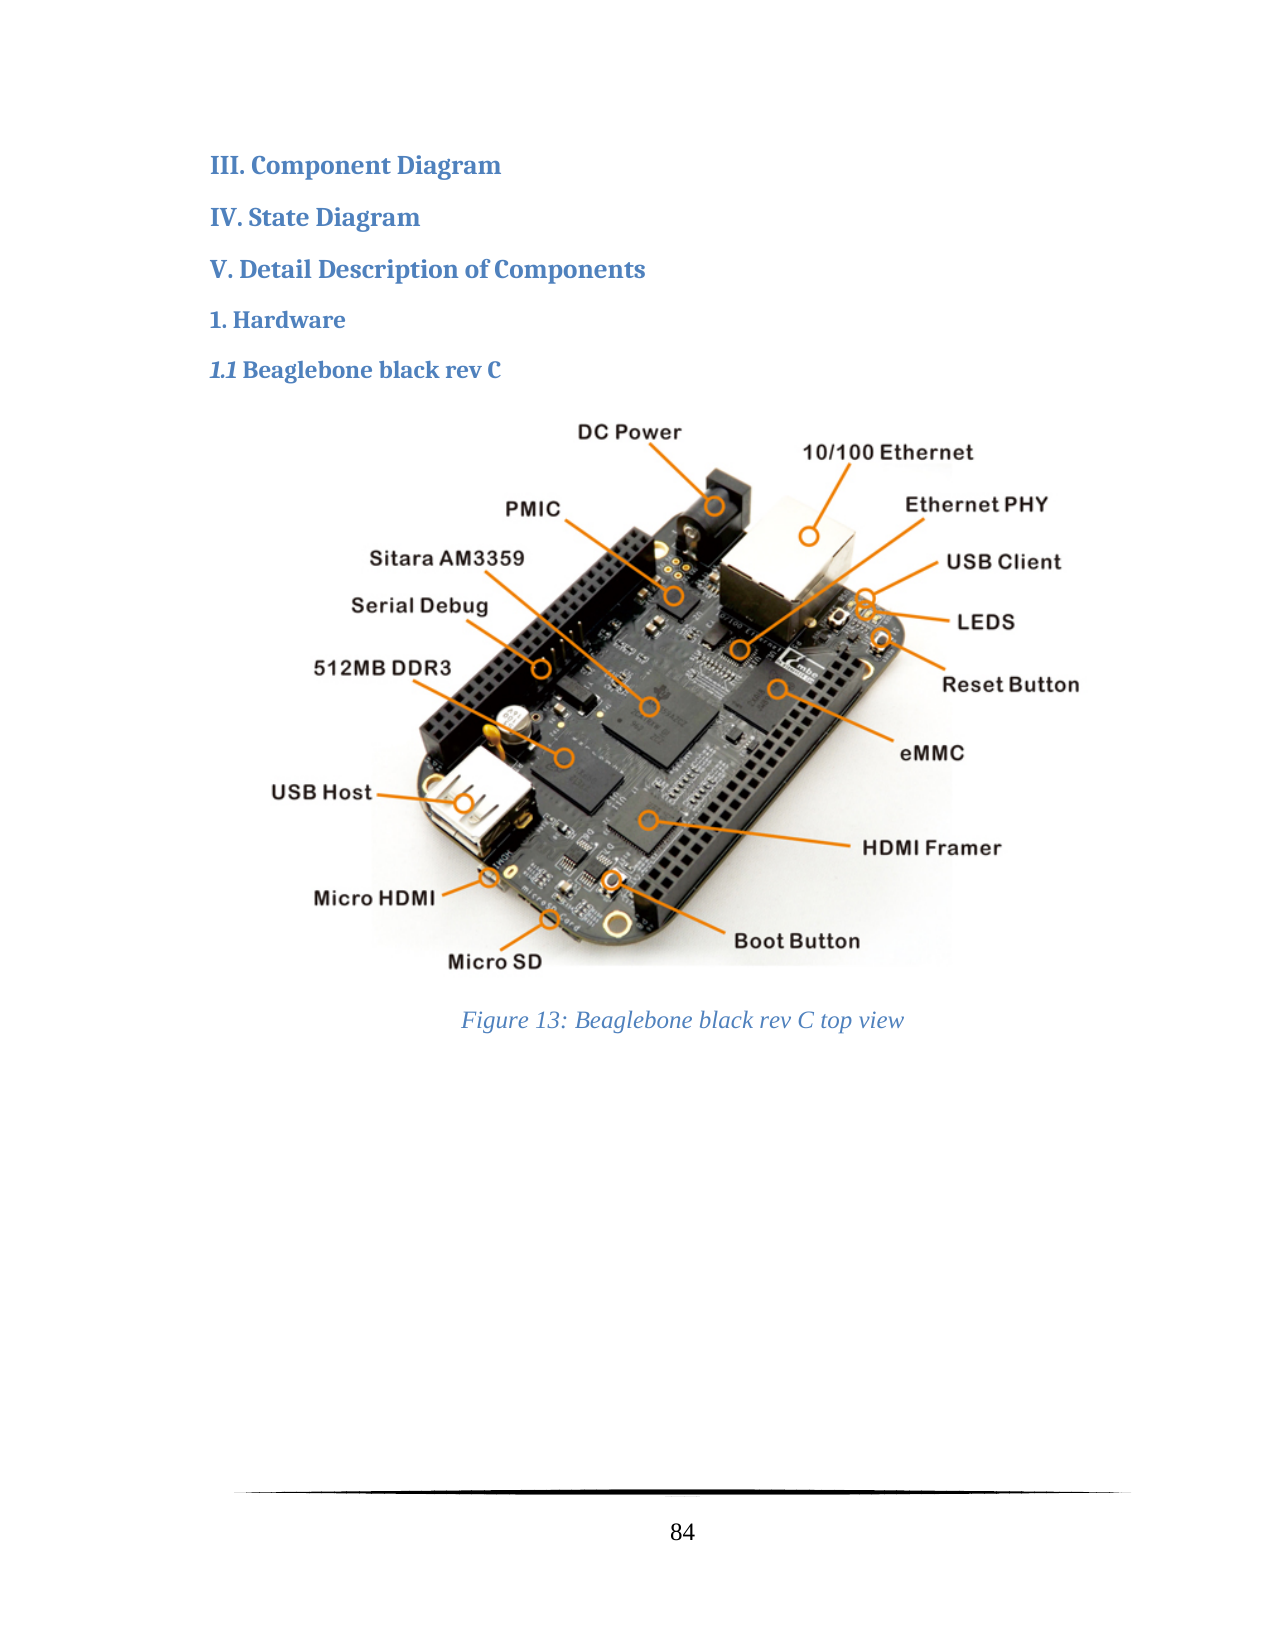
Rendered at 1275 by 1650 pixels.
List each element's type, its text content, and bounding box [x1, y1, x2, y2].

picture [210, 413, 1155, 980]
subtitle III. Component Diagram [210, 150, 1155, 181]
text Figure 13: Beaglebone black rev C top view [210, 1005, 1155, 1034]
subtitle 1. Hardware [210, 306, 1155, 335]
subtitle IV. State Diagram [210, 202, 1155, 233]
subtitle 1.1 Beaglebone black rev C [210, 356, 1155, 384]
picture [234, 1488, 1132, 1497]
subtitle V. Detail Description of Components [210, 254, 1155, 285]
